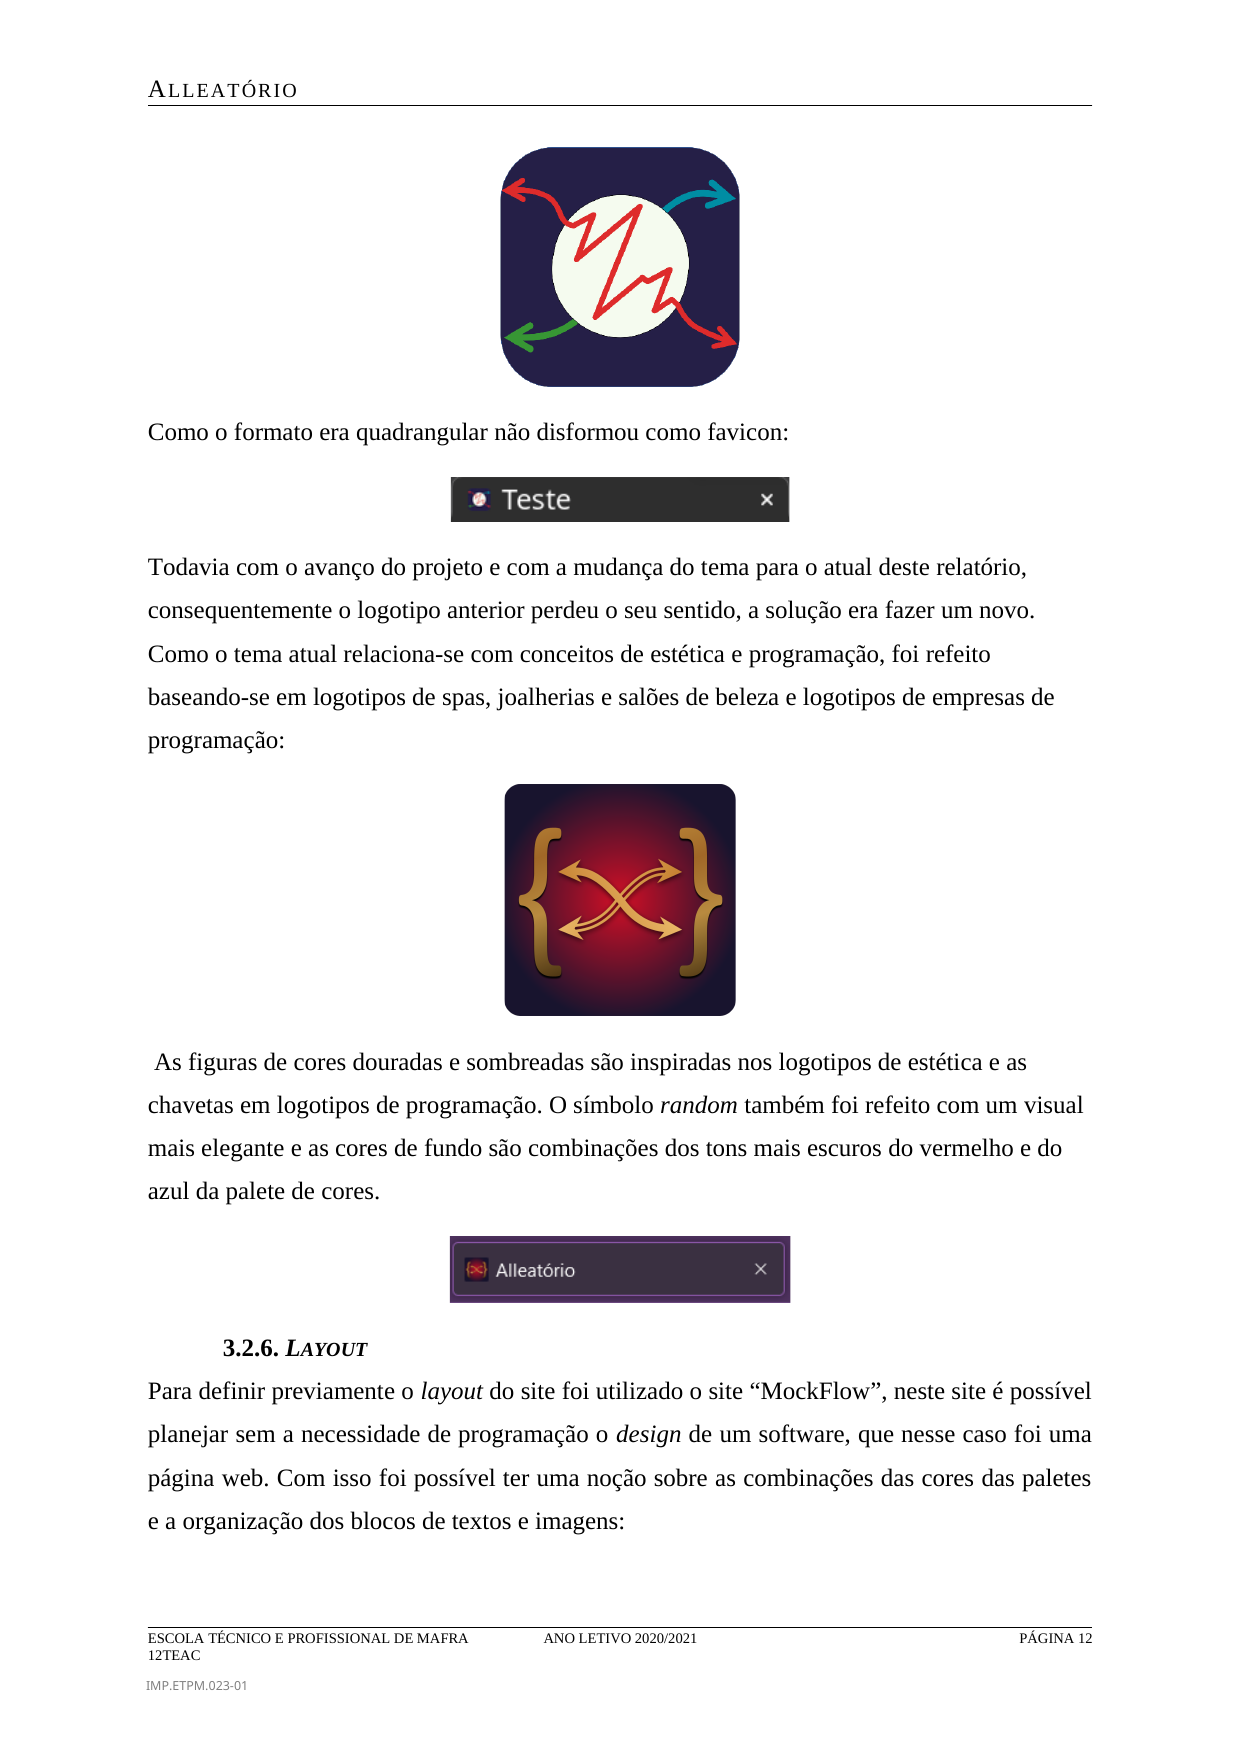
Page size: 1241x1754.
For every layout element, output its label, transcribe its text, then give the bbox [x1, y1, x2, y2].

subtitle Layout [223, 1333, 1092, 1362]
text As figuras de cores douradas e sombreadas são inspiradas nos logotipos de estética e as chavetas em logotipos de programação. O símbolo random também foi refeito com um visual mais elegante e as cores de fundo são combinações dos tons mais escuros do vermelho e do azul da palete de cores. [148, 1047, 1092, 1205]
picture [499, 147, 741, 387]
text Todavia com o avanço do projeto e com a mudança do tema para o atual deste relatório, consequentemente o logotipo anterior perdeu o seu sentido, a solução era fazer um novo. Como o tema atual relaciona-se com conceitos de estética e programação, foi refeito baseando-se em logotipos de spas, joalherias e salões de beleza e logotipos de empresas de programação: [148, 552, 1092, 754]
text Para definir previamente o layout do site foi utilizado o site “MockFlow”, neste site é possível planejar sem a necessidade de programação o design de um software, que nesse caso foi uma página web. Com isso foi possível ter uma noção sobre as combinações das cores das paletes e a organização dos blocos de textos e imagens: [148, 1376, 1092, 1534]
picture [504, 784, 736, 1016]
text Como o formato era quadrangular não disformou como favicon: [148, 417, 1092, 446]
picture [450, 477, 790, 522]
picture [449, 1236, 791, 1303]
